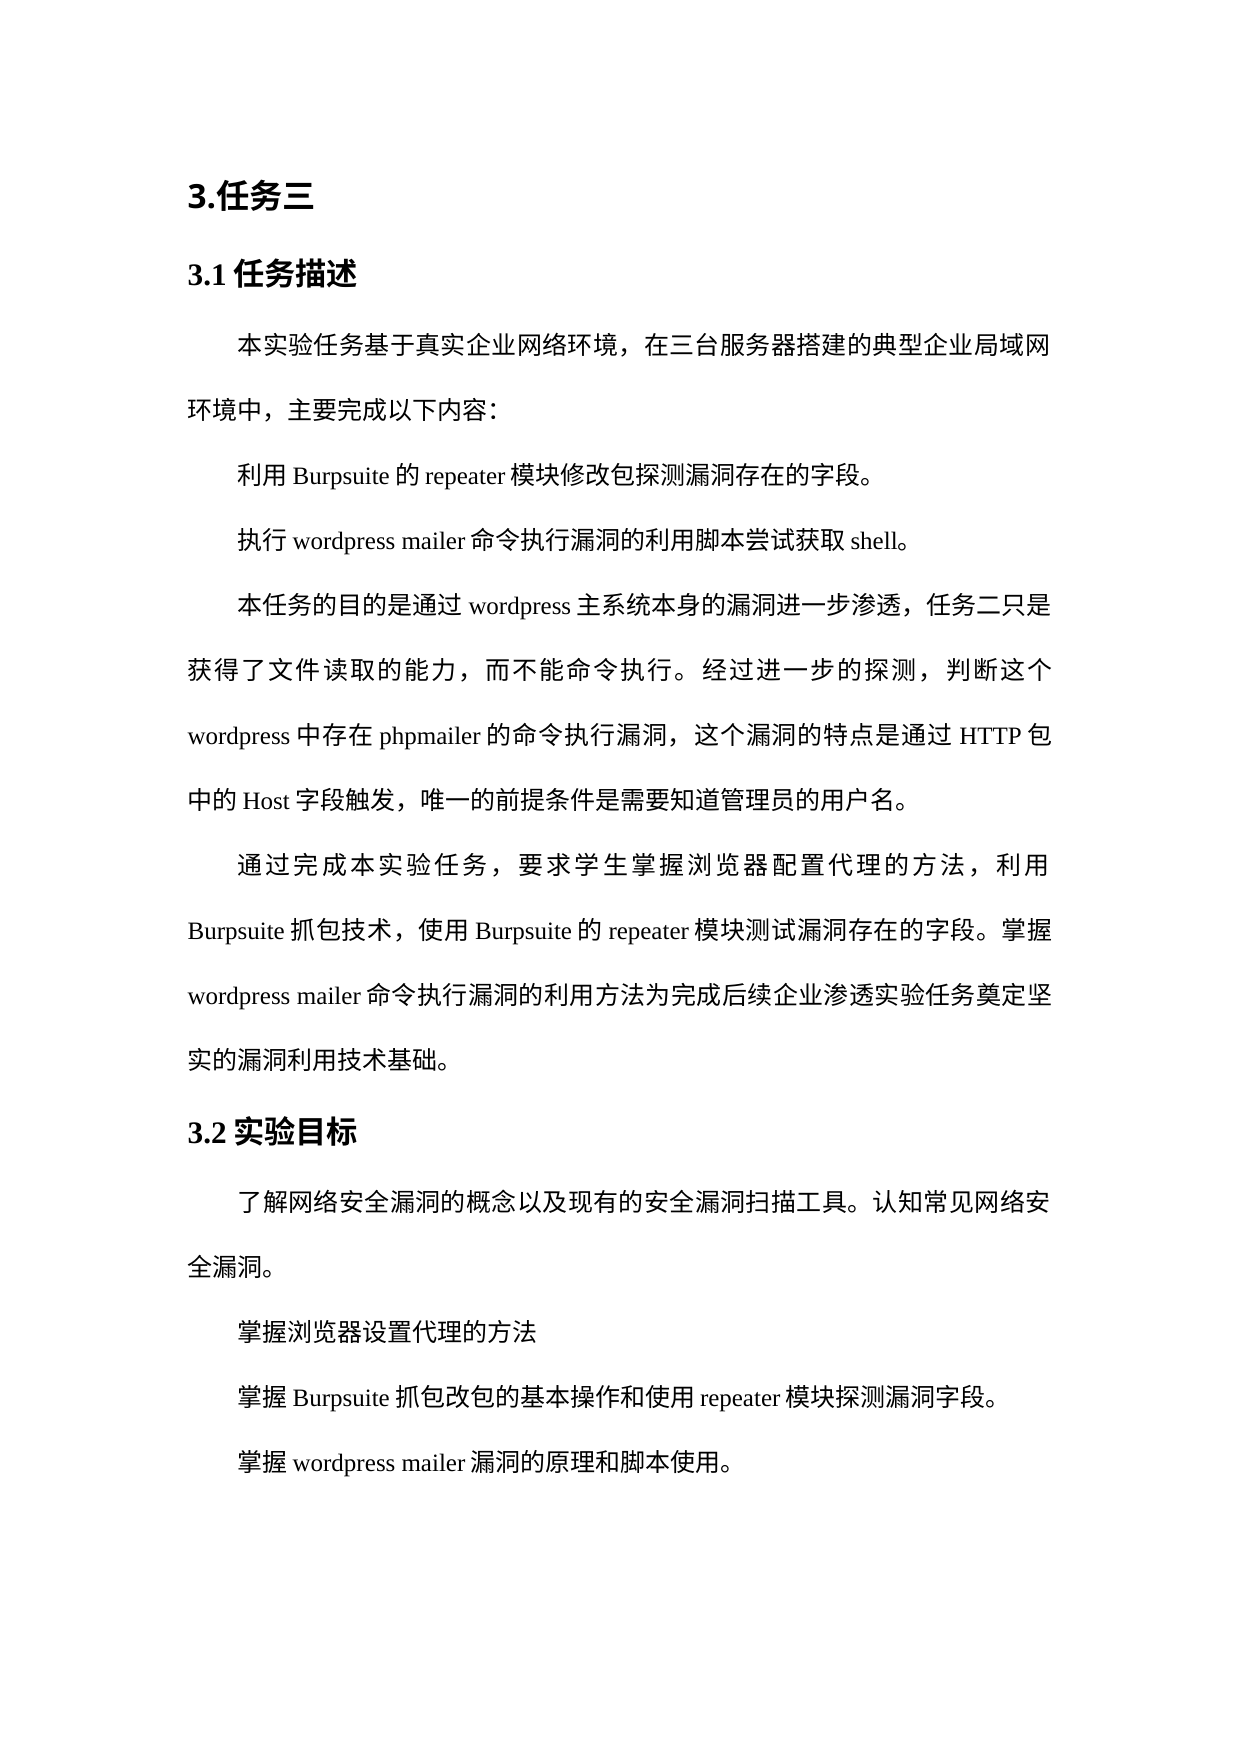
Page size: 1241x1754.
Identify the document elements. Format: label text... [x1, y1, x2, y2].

subtitle 3.任务三 [187, 162, 1053, 227]
text 掌握Burpsuite抓包改包的基本操作和使用repeater模块探测漏洞字段。 [187, 1363, 1053, 1428]
text 通过完成本实验任务，要求学生掌握浏览器配置代理的方法，利用Burpsuite抓包技术，使用Burpsuite的repeater模块测试漏洞存在的字段。掌握wordpress mailer命令执行漏洞的利用方法为完成后续企业渗透实验任务奠定坚实的漏洞利用技术基础。 [187, 831, 1053, 1091]
text 利用Burpsuite的repeater模块修改包探测漏洞存在的字段。 [187, 441, 1053, 506]
text 本实验任务基于真实企业网络环境，在三台服务器搭建的典型企业局域网环境中，主要完成以下内容： [187, 311, 1053, 441]
subtitle 3.2实验目标 [187, 1097, 1053, 1162]
text 了解网络安全漏洞的概念以及现有的安全漏洞扫描工具。认知常见网络安全漏洞。 [187, 1168, 1053, 1298]
text 掌握wordpress mailer漏洞的原理和脚本使用。 [187, 1428, 1053, 1493]
subtitle 3.1任务描述 [187, 239, 1053, 304]
text 本任务的目的是通过wordpress主系统本身的漏洞进一步渗透，任务二只是获得了文件读取的能力，而不能命令执行。经过进一步的探测，判断这个wordpress中存在phpmailer的命令执行漏洞，这个漏洞的特点是通过HTTP包中的Host字段触发，唯一的前提条件是需要知道管理员的用户名。 [187, 571, 1053, 831]
text 执行wordpress mailer命令执行漏洞的利用脚本尝试获取shell。 [187, 506, 1053, 571]
text 掌握浏览器设置代理的方法 [187, 1298, 1053, 1363]
